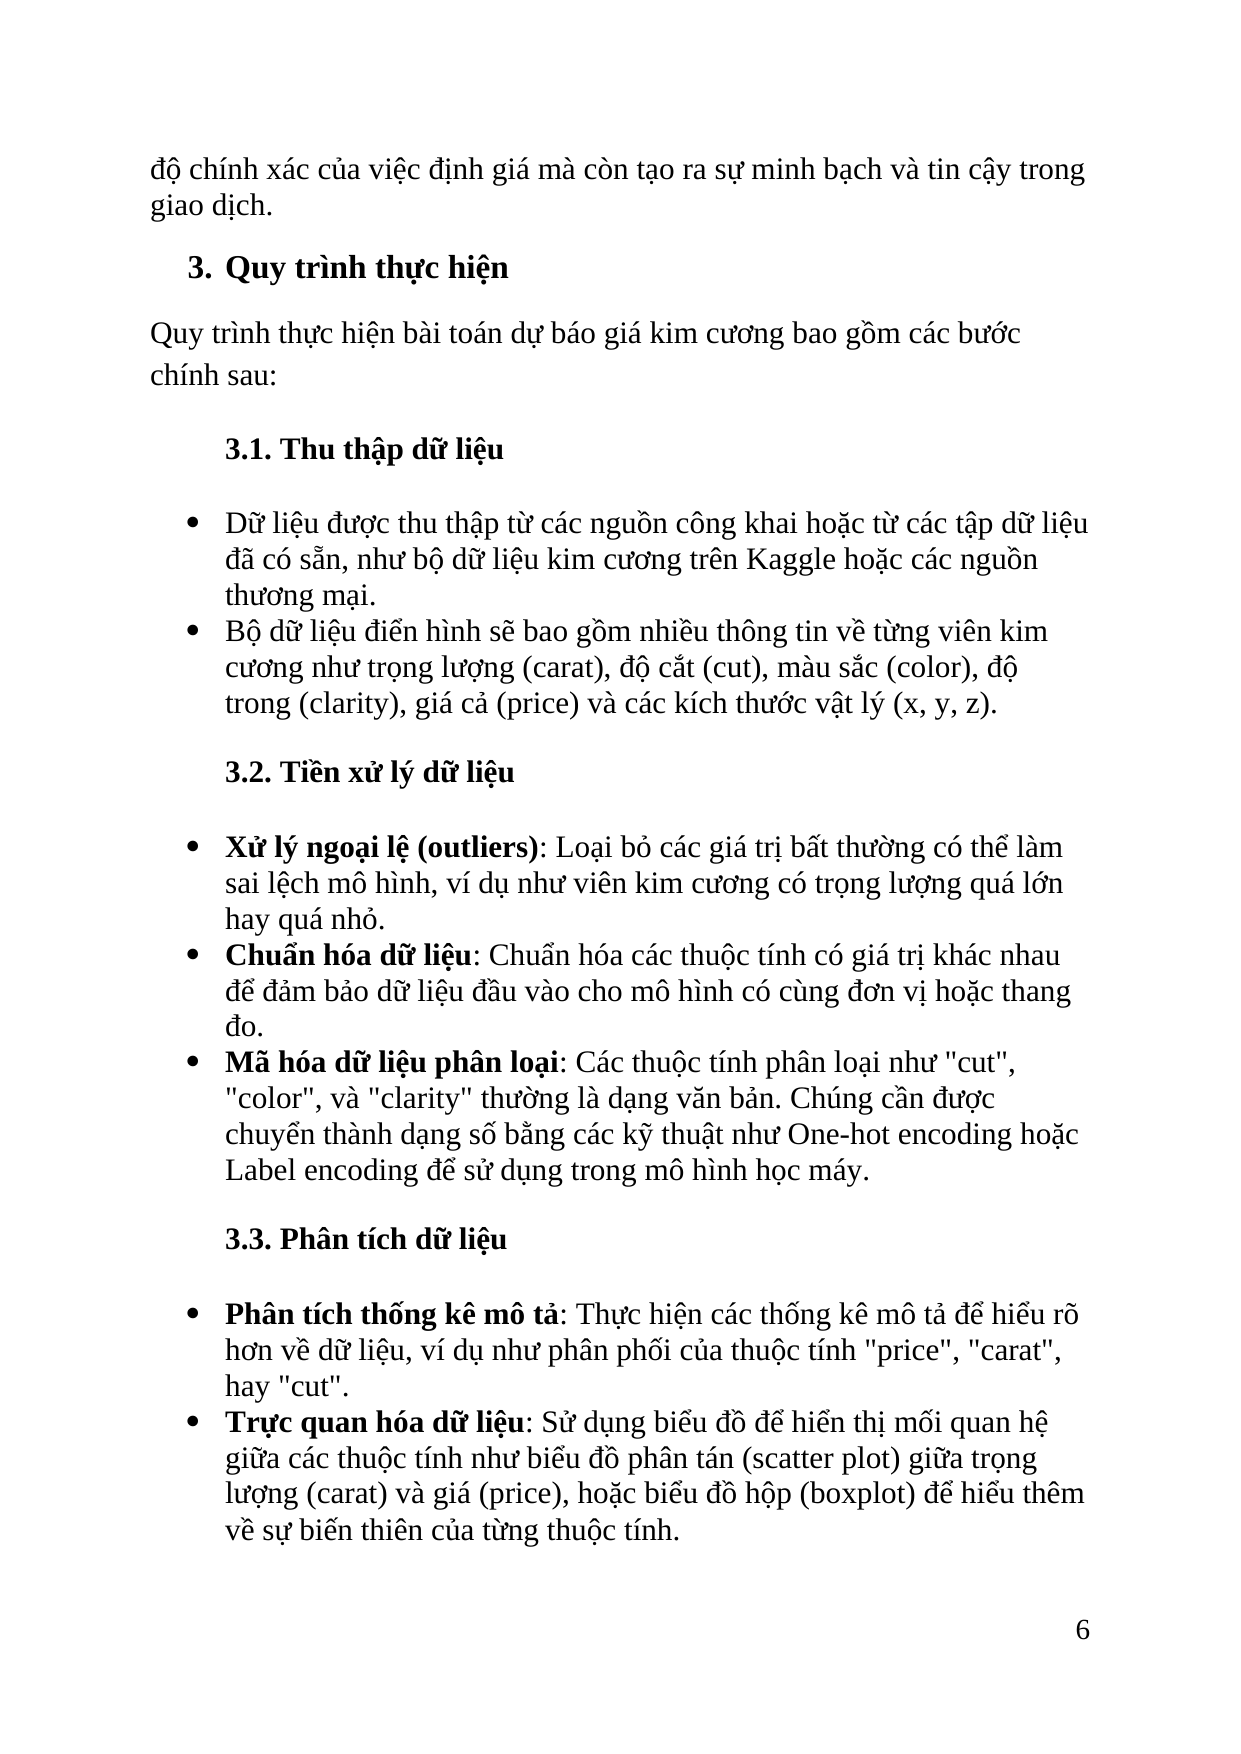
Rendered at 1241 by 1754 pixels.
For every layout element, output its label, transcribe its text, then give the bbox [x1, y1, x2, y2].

list Trực quan hóa dữ liệu: Sử dụng biểu đồ để hiển thị mối quan hệ giữa các thuộc tính như biểu đồ phân tán (scatter plot) giữa trọng lượng (carat) và giá (price), hoặc biểu đồ hộp (boxplot) để hiểu thêm về sự biến thiên của từng thuộc tính. [187, 1403, 1090, 1547]
subtitle 3.2. Tiền xử lý dữ liệu [150, 753, 1090, 789]
subtitle Quy trình thực hiện bài toán dự báo giá kim cương bao gồm các bước chính sau: [150, 314, 1090, 392]
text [150, 150, 1090, 222]
list Mã hóa dữ liệu phân loại: Các thuộc tính phân loại như "cut", "color", và "clarity" thường là dạng văn bản. Chúng cần được chuyển thành dạng số bằng các kỹ thuật như One-hot encoding hoặc Label encoding để sử dụng trong mô hình học máy. [187, 1044, 1090, 1187]
subtitle 3.3. Phân tích dữ liệu [150, 1221, 1090, 1257]
list Chuẩn hóa dữ liệu: Chuẩn hóa các thuộc tính có giá trị khác nhau để đảm bảo dữ liệu đầu vào cho mô hình có cùng đơn vị hoặc thang đo. [187, 936, 1090, 1044]
list Quy trình thực hiện [187, 247, 1090, 285]
list Bộ dữ liệu điển hình sẽ bao gồm nhiều thông tin về từng viên kim cương như trọng lượng (carat), độ cắt (cut), màu sắc (color), độ trong (clarity), giá cả (price) và các kích thước vật lý (x, y, z). [187, 612, 1090, 720]
list Dữ liệu được thu thập từ các nguồn công khai hoặc từ các tập dữ liệu đã có sẵn, như bộ dữ liệu kim cương trên Kaggle hoặc các nguồn thương mại. [187, 505, 1090, 612]
list Xử lý ngoại lệ (outliers): Loại bỏ các giá trị bất thường có thể làm sai lệch mô hình, ví dụ như viên kim cương có trọng lượng quá lớn hay quá nhỏ. [187, 828, 1090, 936]
list Phân tích thống kê mô tả: Thực hiện các thống kê mô tả để hiểu rõ hơn về dữ liệu, ví dụ như phân phối của thuộc tính "price", "carat", hay "cut". [187, 1295, 1090, 1403]
subtitle 3.1. Thu thập dữ liệu [150, 430, 1090, 466]
